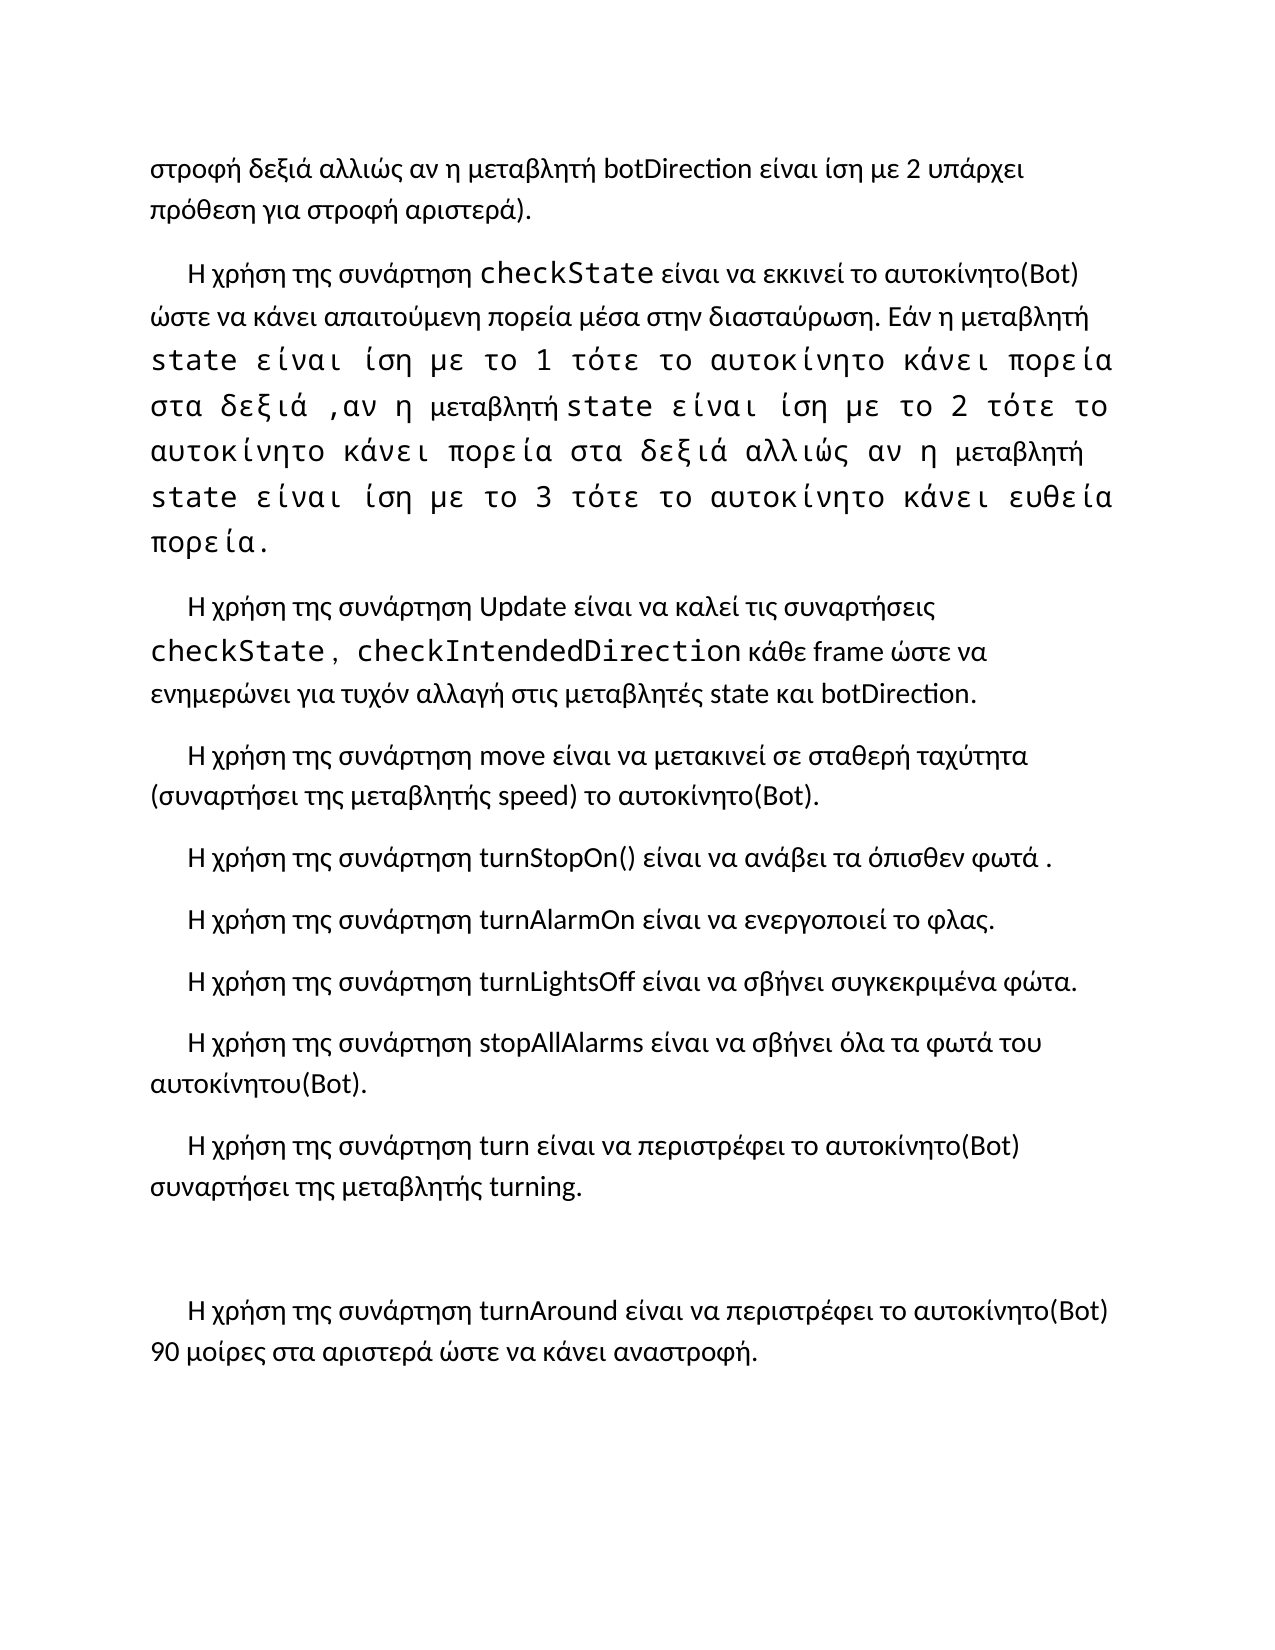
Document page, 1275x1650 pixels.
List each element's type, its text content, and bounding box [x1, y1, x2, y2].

text Η χρήση της συνάρτηση turnStopOn() είναι να ανάβει τα όπισθεν φωτά . [150, 839, 1125, 875]
text Η χρήση της συνάρτηση turn είναι να περιστρέφει το αυτοκίνητο(Bot) συναρτήσει της μεταβλητής turning. [150, 1127, 1125, 1204]
text Η χρήση της συνάρτηση turnAlarmOn είναι να ενεργοποιεί το φλας. [150, 901, 1125, 937]
text Η χρήση της συνάρτηση stopAllAlarms είναι να σβήνει όλα τα φωτά του αυτοκίνητου(Bot). [150, 1024, 1125, 1101]
text Η χρήση της συνάρτηση turnLightsOff είναι να σβήνει συγκεκριμένα φώτα. [150, 963, 1125, 998]
text Η χρήση της συνάρτηση turnAround είναι να περιστρέφει το αυτοκίνητο(Bot) 90 μοίρες στα αριστερά ώστε να κάνει αναστροφή. [150, 1292, 1125, 1368]
text Η χρήση της συνάρτηση Update είναι να καλεί τις συναρτήσεις checkState , checkIntendedDirection κάθε frame ώστε να ενημερώνει για τυχόν αλλαγή στις μεταβλητές state και botDirection. [150, 588, 1125, 710]
text Η χρήση της συνάρτηση move είναι να μετακινεί σε σταθερή ταχύτητα (συναρτήσει της μεταβλητής speed) το αυτοκίνητο(Bot). [150, 737, 1125, 813]
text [150, 150, 1125, 227]
text Η χρήση της συνάρτηση checkState είναι να εκκινεί το αυτοκίνητο(Bot) ώστε να κάνει απαιτούμενη πορεία μέσα στην διασταύρωση. Εάν η μεταβλητή state είναι ίση με το 1 τότε το αυτοκίνητο κάνει πορεία στα δεξιά ,αν η μεταβλητή state είναι ίση με το 2 τότε το αυτοκίνητο κάνει πορεία στα δεξιά αλλιώς αν η μεταβλητή state είναι ίση με το 3 τότε το αυτοκίνητο κάνει ευθεία πορεία. [150, 253, 1125, 561]
